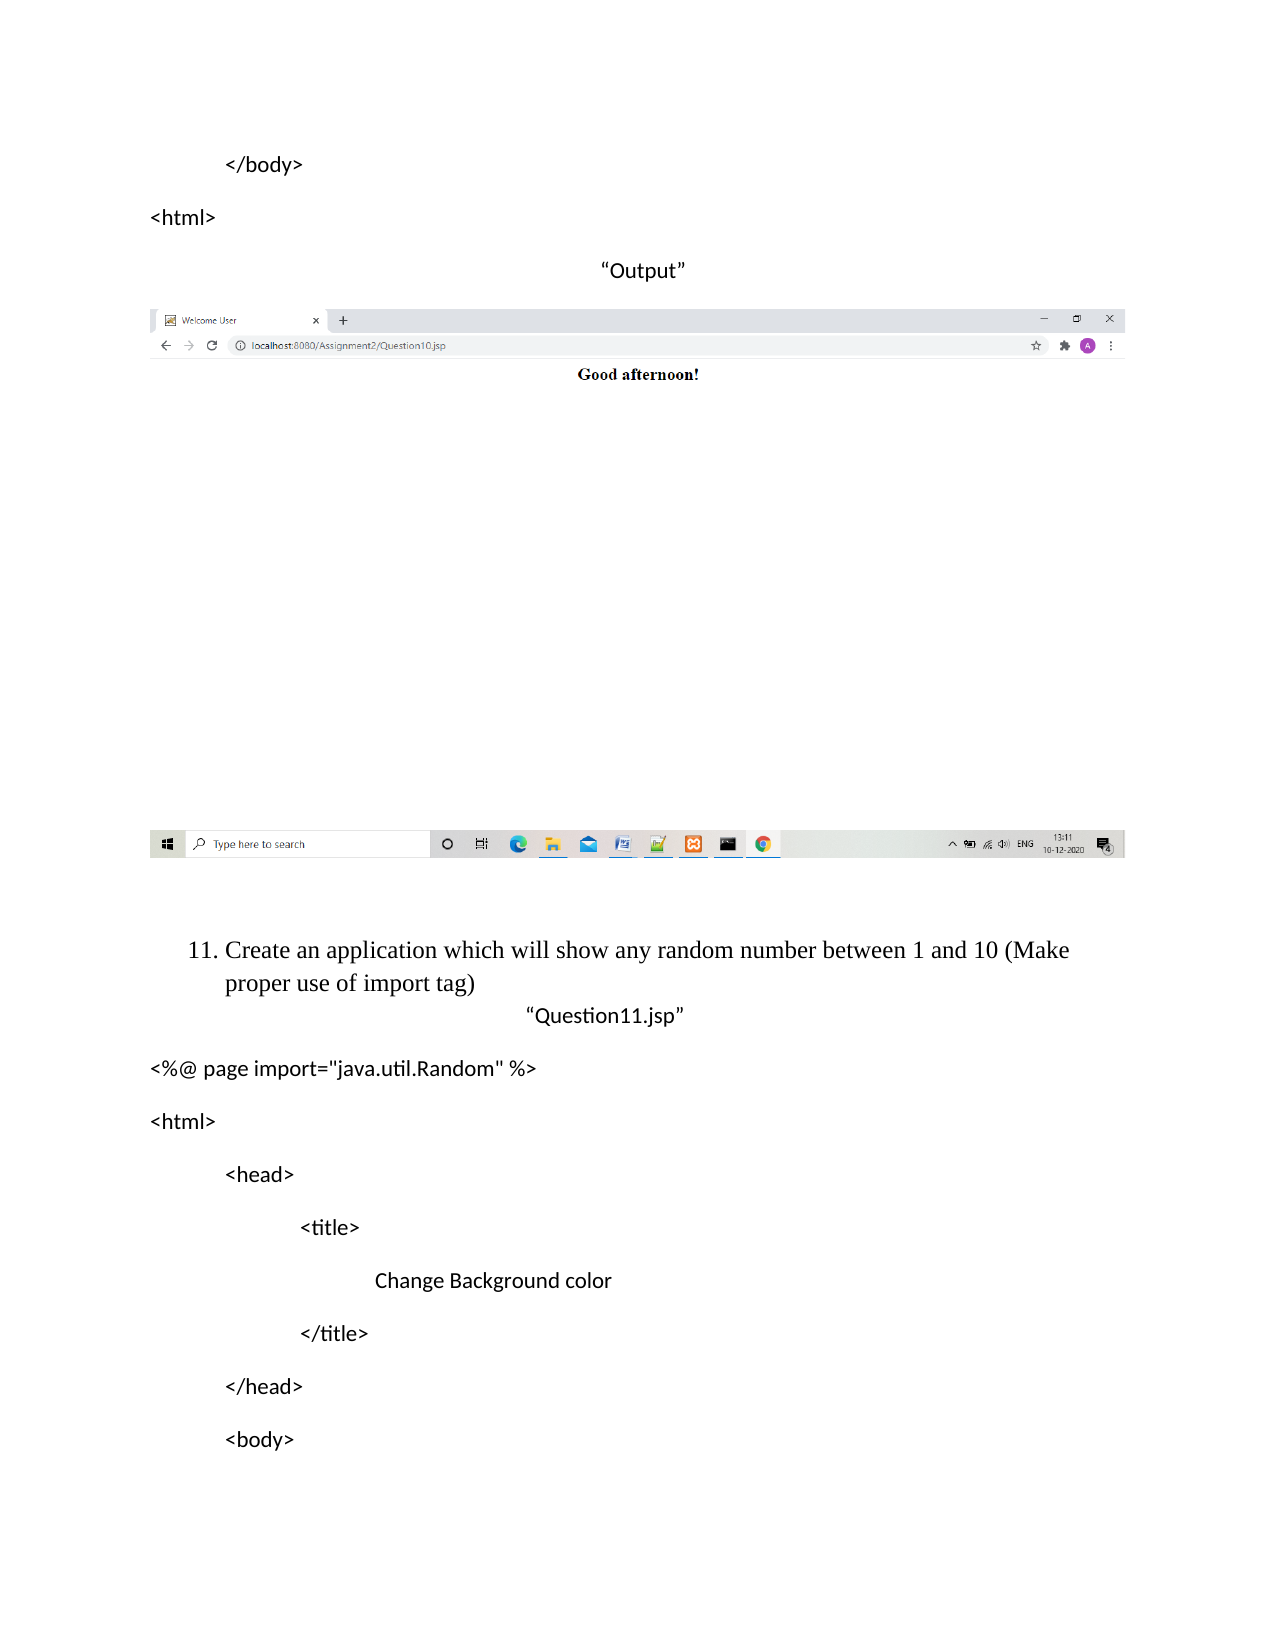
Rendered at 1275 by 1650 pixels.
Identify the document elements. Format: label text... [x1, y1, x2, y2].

text <%@ page import="java.util.Random" %> [150, 1054, 1125, 1082]
text <body> [150, 1426, 1125, 1453]
text Change Background color [150, 1266, 1125, 1294]
text <html> [150, 1107, 1125, 1135]
text <html> [150, 203, 1125, 231]
text <title> [150, 1213, 1125, 1241]
text </title> [150, 1319, 1125, 1347]
list Create an application which will show any random number between 1 and 10 (Make proper use of import tag) [187, 935, 1125, 997]
list “Question11.jsp” [525, 1001, 1125, 1029]
text “Output” [150, 256, 1125, 284]
text </head> [150, 1372, 1125, 1401]
text <head> [150, 1160, 1125, 1188]
text </body> [150, 150, 1125, 178]
picture [150, 309, 1125, 858]
